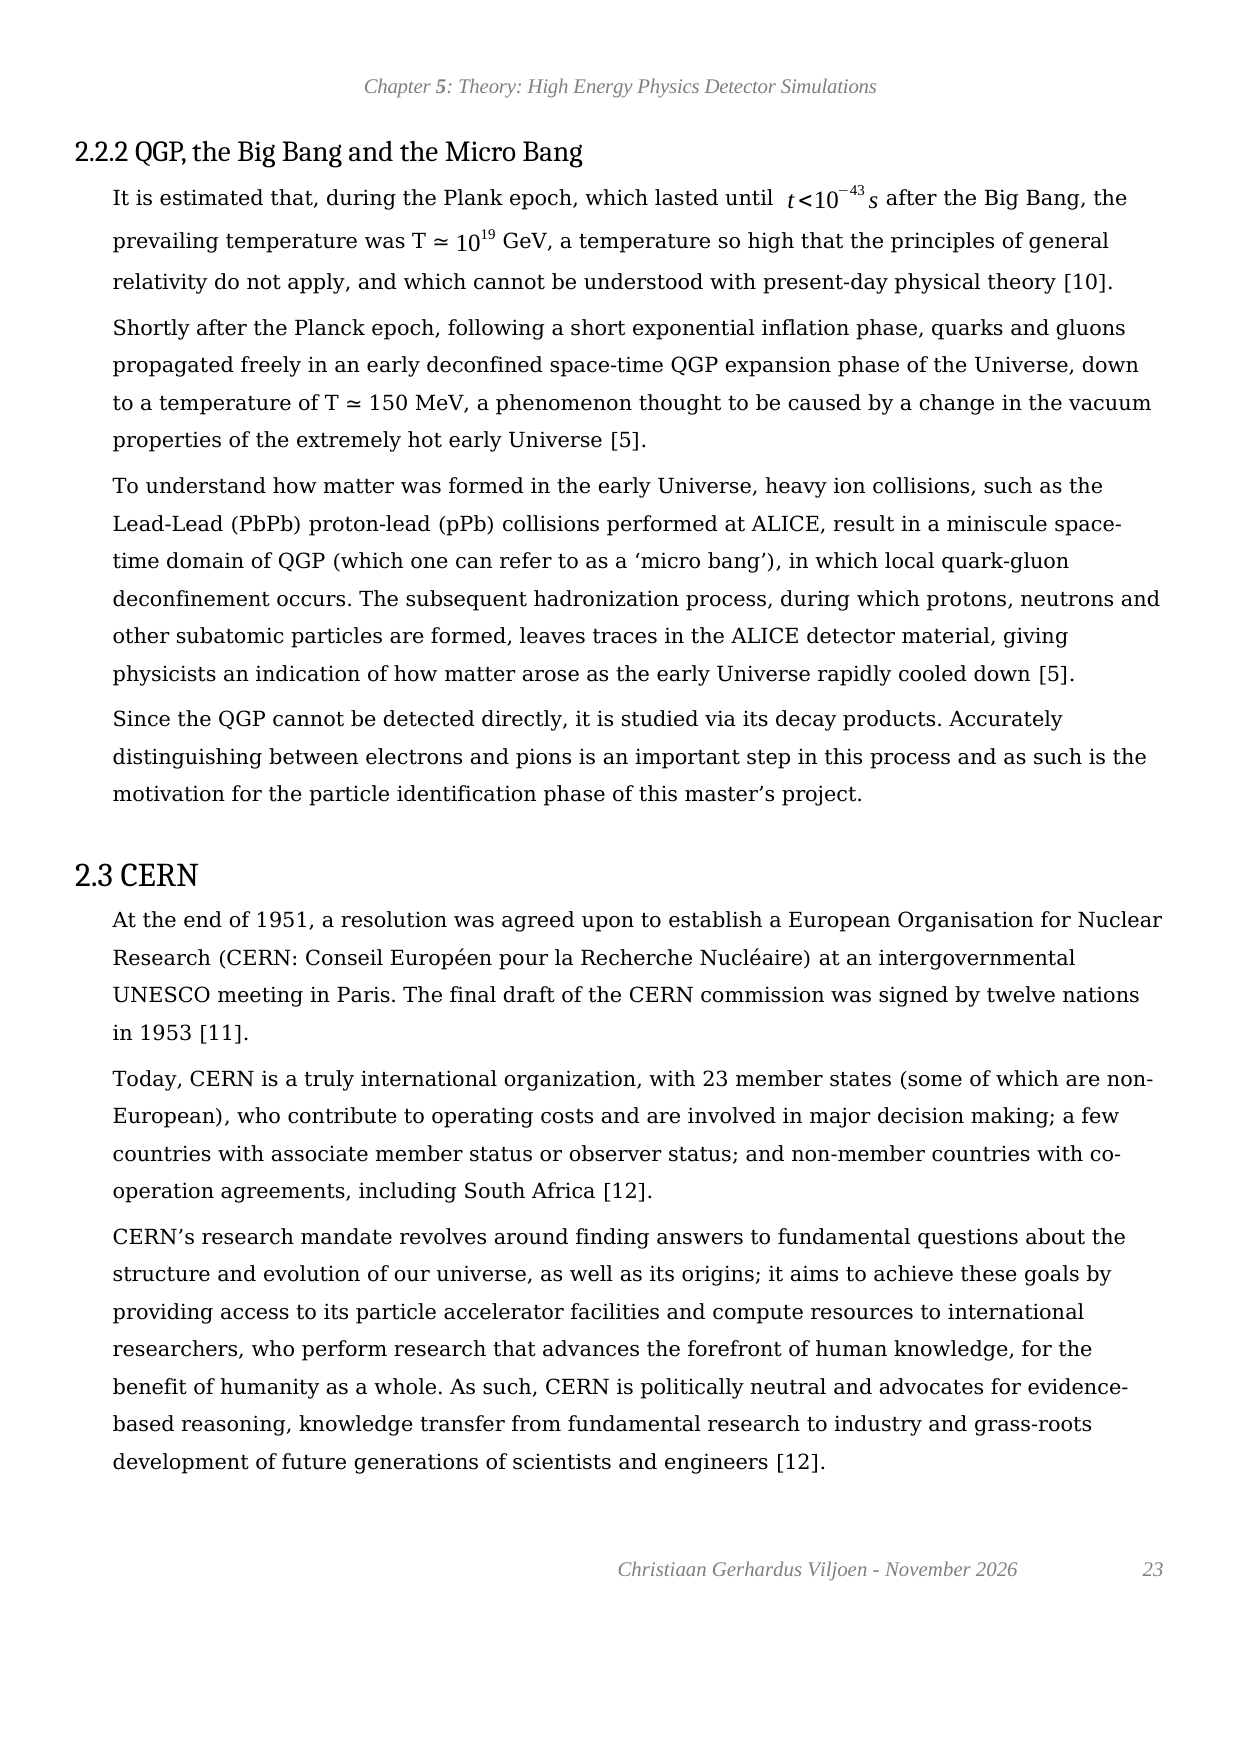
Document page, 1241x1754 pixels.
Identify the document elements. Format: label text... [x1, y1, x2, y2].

subtitle CERN [75, 856, 1165, 894]
subtitle QGP, the Big Bang and the Micro Bang [75, 135, 1165, 169]
text To understand how matter was formed in the early Universe, heavy ion collisions, such as the Lead-Lead (PbPb) proton-lead (pPb) collisions performed at ALICE, result in a miniscule space-time domain of QGP (which one can refer to as a ‘micro bang’), in which local quark-gluon deconfinement occurs. The subsequent hadronization process, during which protons, neutrons and other subatomic particles are formed, leaves traces in the ALICE detector material, giving physicists an indication of how matter arose as the early Universe rapidly cooled down . [112, 473, 1165, 685]
text At the end of 1951, a resolution was agreed upon to establish a European Organisation for Nuclear Research (CERN: Conseil Européen pour la Recherche Nucléaire) at an intergovernmental UNESCO meeting in Paris. The final draft of the CERN commission was signed by twelve nations in 1953 . [112, 907, 1165, 1044]
text Today, CERN is a truly international organization, with 23 member states (some of which are non-European), who contribute to operating costs and are involved in major decision making; a few countries with associate member status or observer status; and non-member countries with co-operation agreements, including South Africa . [112, 1065, 1165, 1203]
text Shortly after the Planck epoch, following a short exponential inflation phase, quarks and gluons propagated freely in an early deconfined space-time QGP expansion phase of the Universe, down to a temperature of T ≃ 150 MeV, a phenomenon thought to be caused by a change in the vacuum properties of the extremely hot early Universe . [112, 314, 1165, 452]
text CERN’s research mandate revolves around finding answers to fundamental questions about the structure and evolution of our universe, as well as its origins; it aims to achieve these goals by providing access to its particle accelerator facilities and compute resources to international researchers, who perform research that advances the forefront of human knowledge, for the benefit of humanity as a whole. As such, CERN is politically neutral and advocates for evidence-based reasoning, knowledge transfer from fundamental research to industry and grass-roots development of future generations of scientists and engineers . [112, 1224, 1165, 1474]
text It is estimated that, during the Plank epoch, which lasted until after the Big Bang, the prevailing temperature was T ≃ GeV, a temperature so high that the principles of general relativity do not apply, and which cannot be understood with present-day physical theory . [112, 181, 1165, 294]
text Since the QGP cannot be detected directly, it is studied via its decay products. Accurately distinguishing between electrons and pions is an important step in this process and as such is the motivation for the particle identification phase of this master’s project. [112, 706, 1165, 806]
